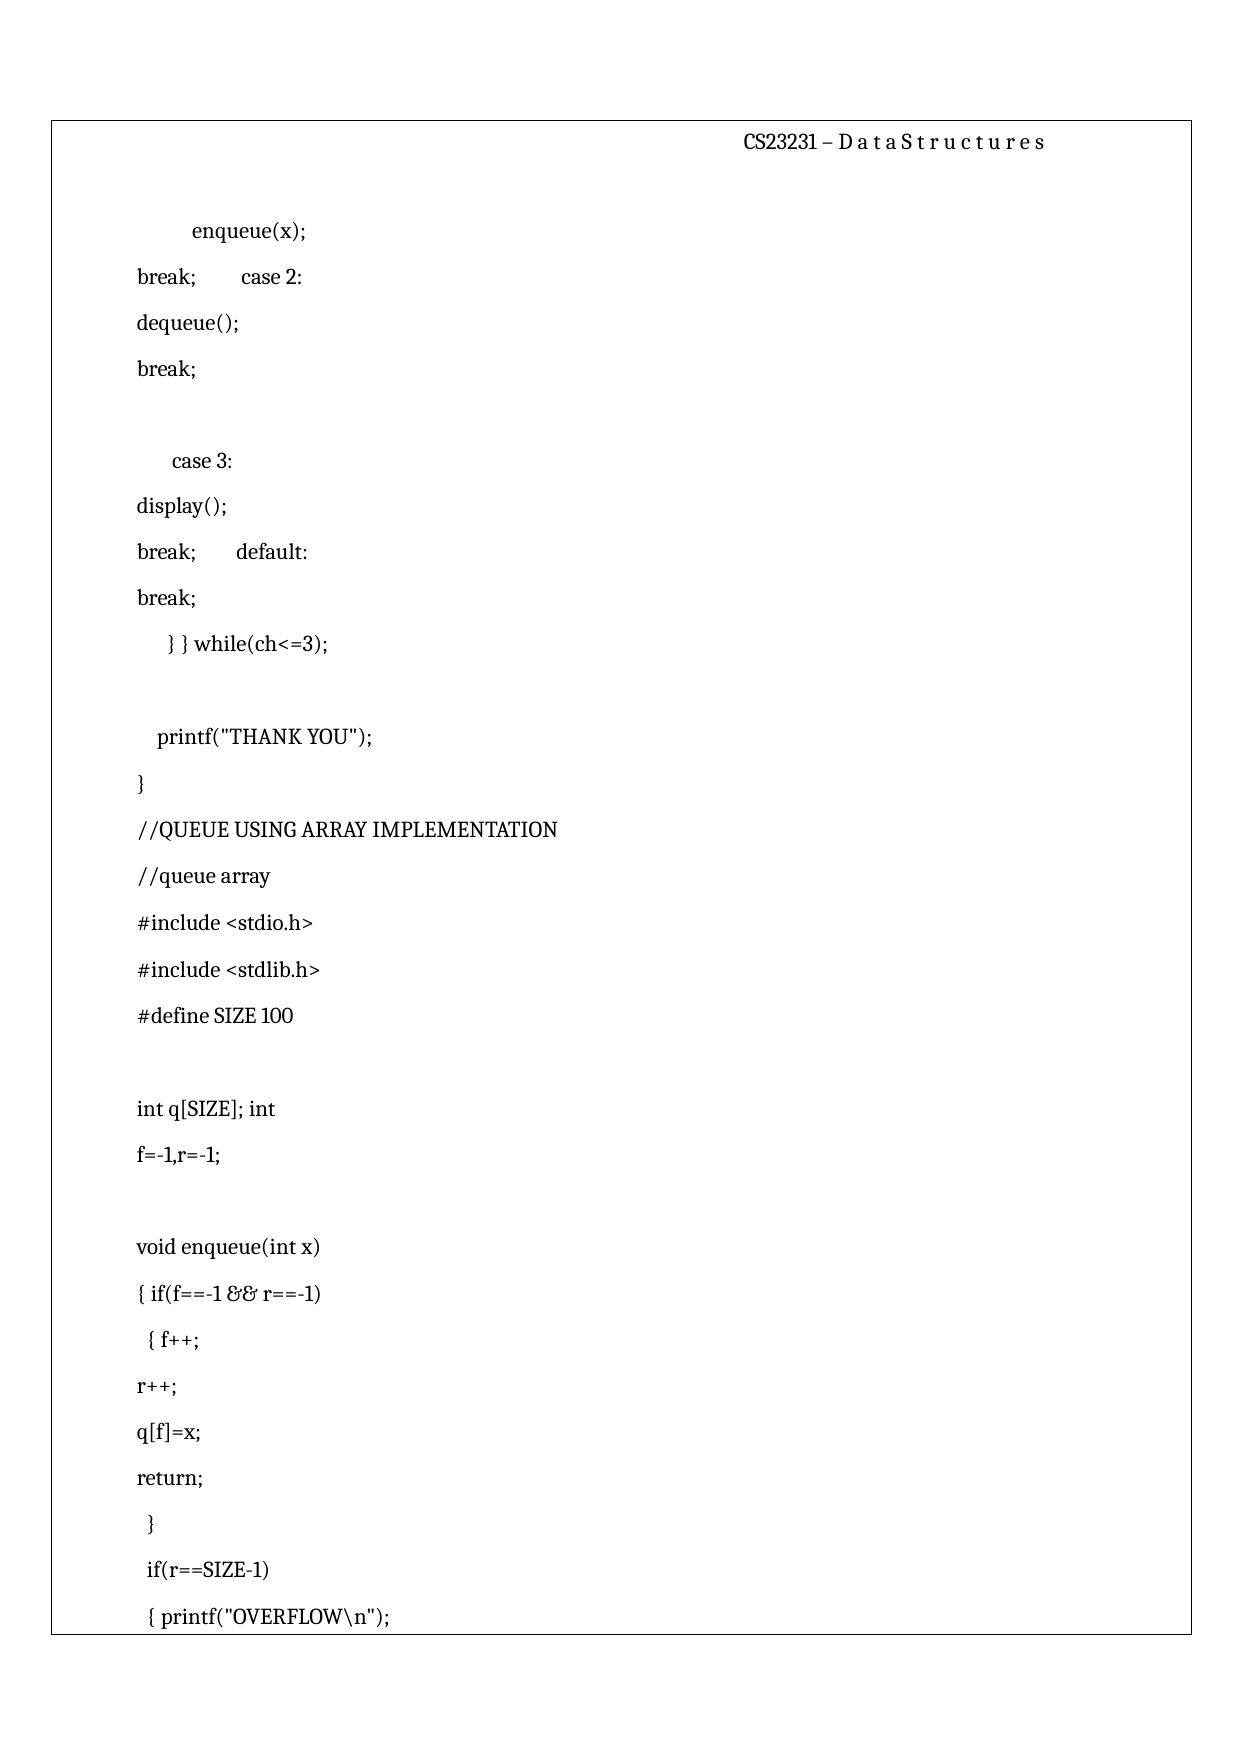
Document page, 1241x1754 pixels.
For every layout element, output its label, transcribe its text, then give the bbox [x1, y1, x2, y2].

table_header CS23231 – D a t a S t r u c t u r e s [743, 121, 1191, 1634]
table_header enqueue(x); break; case 2: dequeue(); break; case 3: display(); break; default: break; } } while(ch<=3); printf("THANK YOU"); } //QUEUE USING ARRAY IMPLEMENTATION //queue array #include <stdio.h> #include <stdlib.h> #define SIZE 100 int q[SIZE]; int f=-1,r=-1; void enqueue(int x) { if(f==-1 && r==-1) { f++; r++; q[f]=x; return; } if(r==SIZE-1) { printf("OVERFLOW\n"); [52, 121, 743, 1634]
